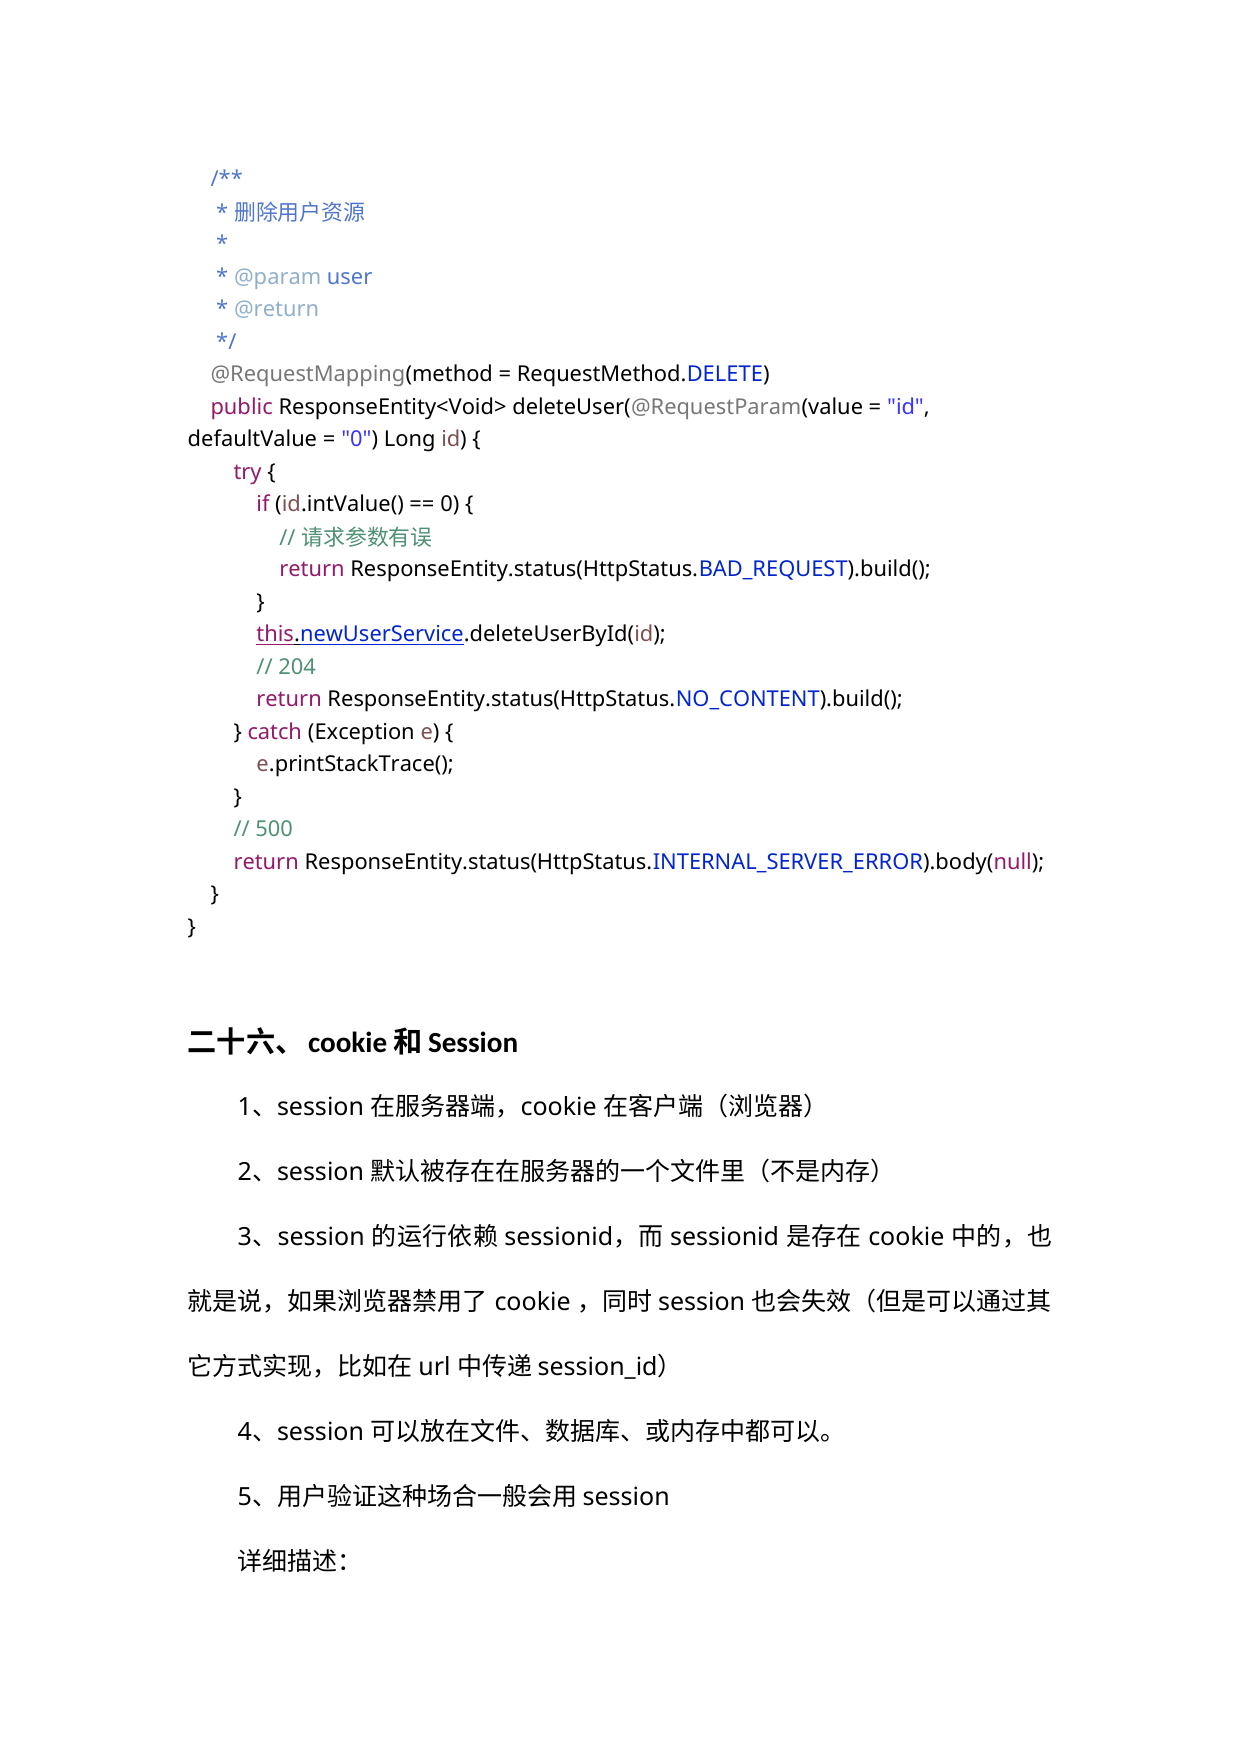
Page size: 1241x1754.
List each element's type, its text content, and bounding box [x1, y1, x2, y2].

text */ [187, 324, 1053, 357]
text } [187, 877, 1053, 909]
text 5、用户验证这种场合一般会用 session [187, 1462, 1053, 1527]
text this.newUserService.deleteUserById(id); [187, 617, 1053, 649]
text 3、session 的运行依赖 sessionid，而 sessionid 是存在 cookie 中的，也就是说，如果浏览器禁用了 cookie ，同时 session 也会失效（但是可以通过其它方式实现，比如在 url 中传递 session_id） [187, 1202, 1053, 1397]
text * 删除用户资源 [187, 194, 1053, 227]
text return ResponseEntity.status(HttpStatus.BAD_REQUEST).build(); [187, 552, 1053, 584]
text * [187, 227, 1053, 259]
text 详细描述： [187, 1527, 1053, 1592]
text // 204 [187, 649, 1053, 682]
text * @return [187, 292, 1053, 324]
text if (id.intValue() == 0) { [187, 487, 1053, 519]
text @RequestMapping(method = RequestMethod.DELETE) [187, 357, 1053, 389]
text e.printStackTrace(); [187, 747, 1053, 779]
text /** [187, 162, 1053, 194]
text * @param user [187, 259, 1053, 292]
list cookie和Session [187, 1007, 1053, 1072]
text try { [187, 454, 1053, 487]
text return ResponseEntity.status(HttpStatus.NO_CONTENT).build(); [187, 682, 1053, 714]
text } catch (Exception e) { [187, 714, 1053, 747]
text public ResponseEntity<Void> deleteUser(@RequestParam(value = "id", defaultValue = "0") Long id) { [187, 389, 1053, 454]
text // 请求参数有误 [187, 519, 1053, 552]
text // 500 [187, 812, 1053, 844]
text 4、session 可以放在文件、数据库、或内存中都可以。 [187, 1397, 1053, 1462]
text 2、session 默认被存在在服务器的一个文件里（不是内存） [187, 1137, 1053, 1202]
text } [187, 584, 1053, 617]
text 1、session 在服务器端，cookie 在客户端（浏览器） [187, 1072, 1053, 1137]
text } [187, 779, 1053, 812]
text return ResponseEntity.status(HttpStatus.INTERNAL_SERVER_ERROR).body(null); [187, 844, 1053, 877]
text } [187, 909, 1053, 942]
